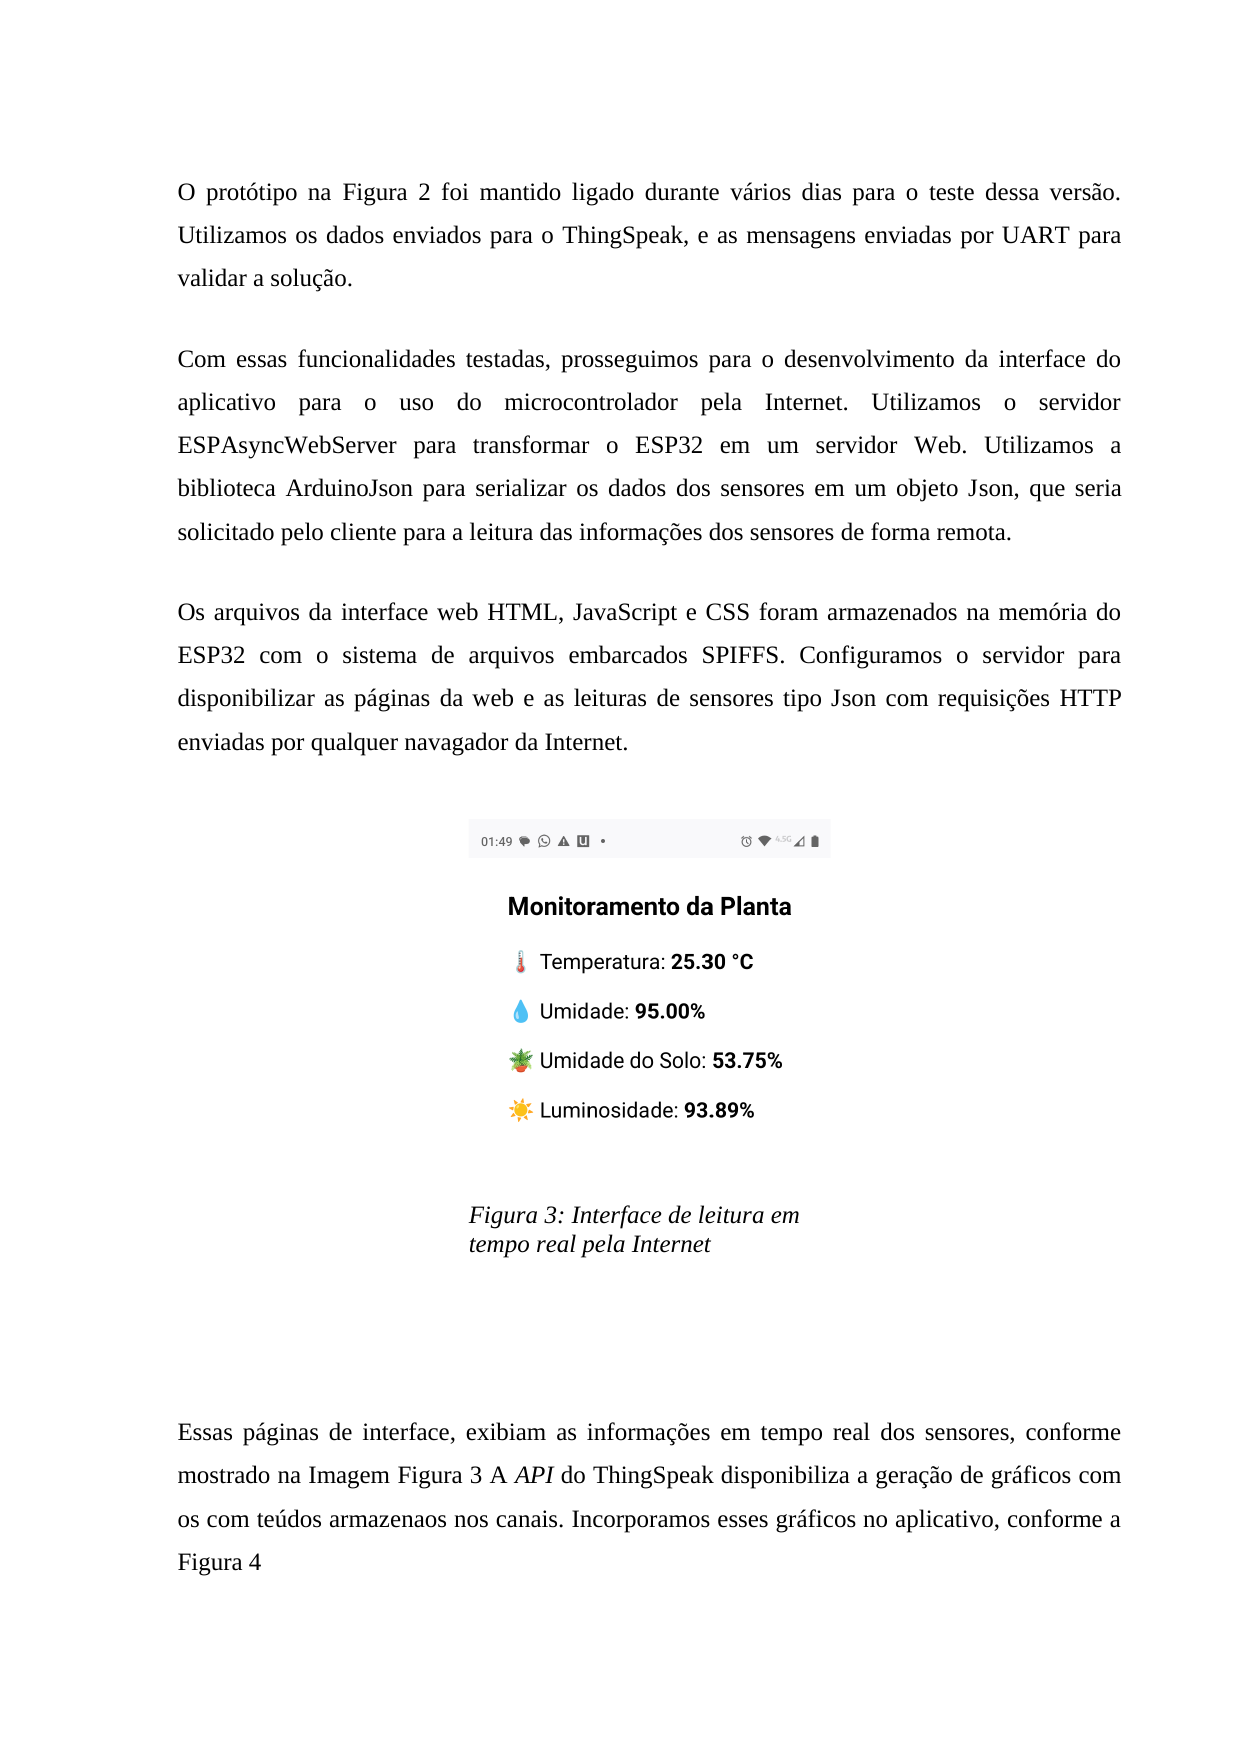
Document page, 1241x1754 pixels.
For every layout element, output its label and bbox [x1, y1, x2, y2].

picture [468, 819, 831, 1201]
